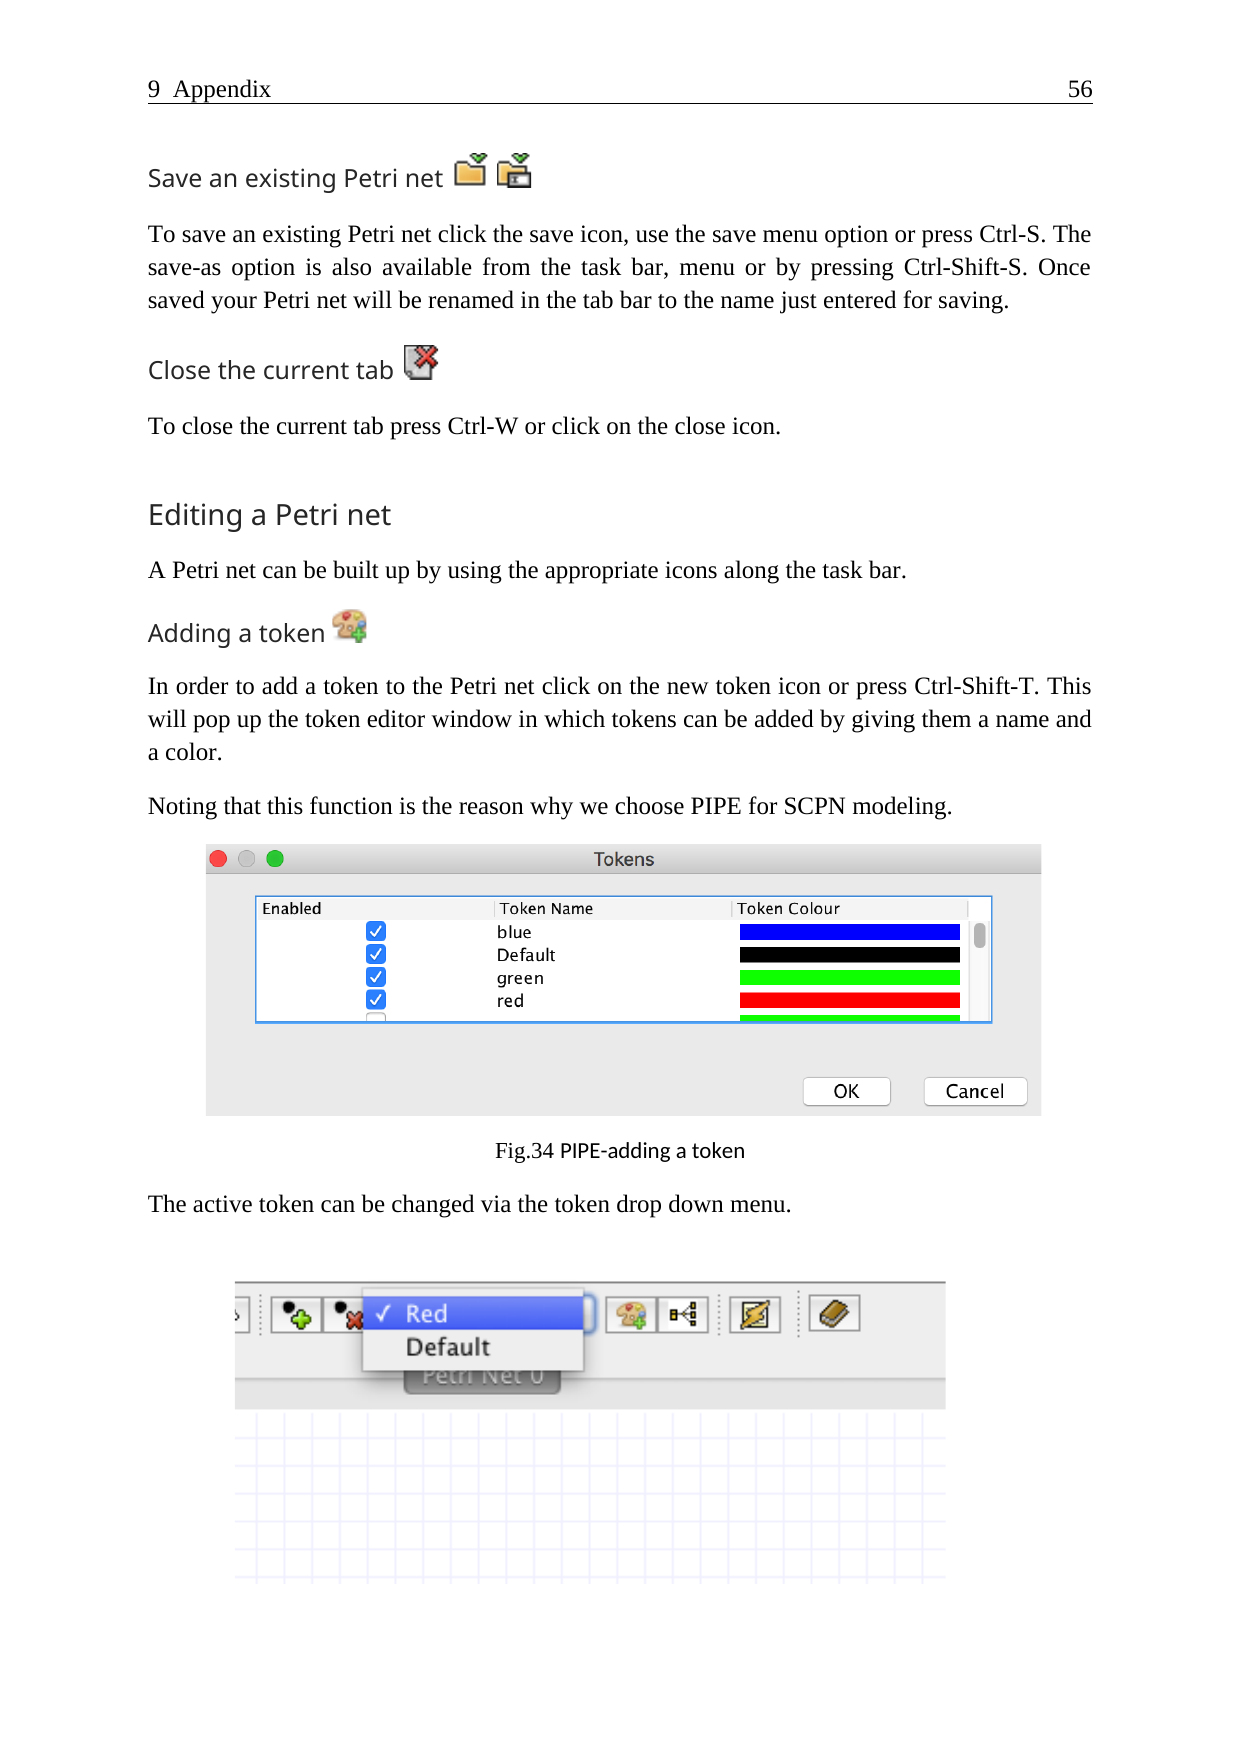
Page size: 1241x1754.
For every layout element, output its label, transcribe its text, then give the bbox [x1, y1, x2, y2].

text Adding a token [148, 608, 1093, 650]
picture [332, 608, 367, 643]
picture [497, 153, 532, 188]
picture [404, 345, 439, 380]
text A Petri net can be built up by using the appropriate icons along the task bar. [148, 555, 1093, 583]
text Noting that this function is the reason why we choose PIPE for SCPN modeling. [148, 791, 1093, 819]
text The active token can be changed via the token drop down menu. [148, 1189, 1093, 1218]
text Fig.34 PIPE-adding a token [148, 1136, 1093, 1164]
picture [205, 844, 1042, 1116]
text Save an existing Petri net [148, 148, 1093, 199]
picture [453, 153, 488, 188]
text To save an existing Petri net click the save icon, use the save menu option or press Ctrl-S. The save-as option is also available from the task bar, menu or by pressing Ctrl-Shift-S. Once saved your Petri net will be renamed in the tab bar to the name just entered for saving. [148, 219, 1093, 314]
picture [234, 1243, 946, 1584]
text To close the current tab press Ctrl-W or click on the close icon. [148, 411, 1093, 440]
text Editing a Petri net [148, 465, 1093, 534]
text In order to add a token to the Petri net click on the new token icon or press Ctrl-Shift-T. This will pop up the token editor window in which tokens can be added by giving them a name and a color. [148, 671, 1093, 766]
text Close the current tab [148, 339, 1093, 390]
